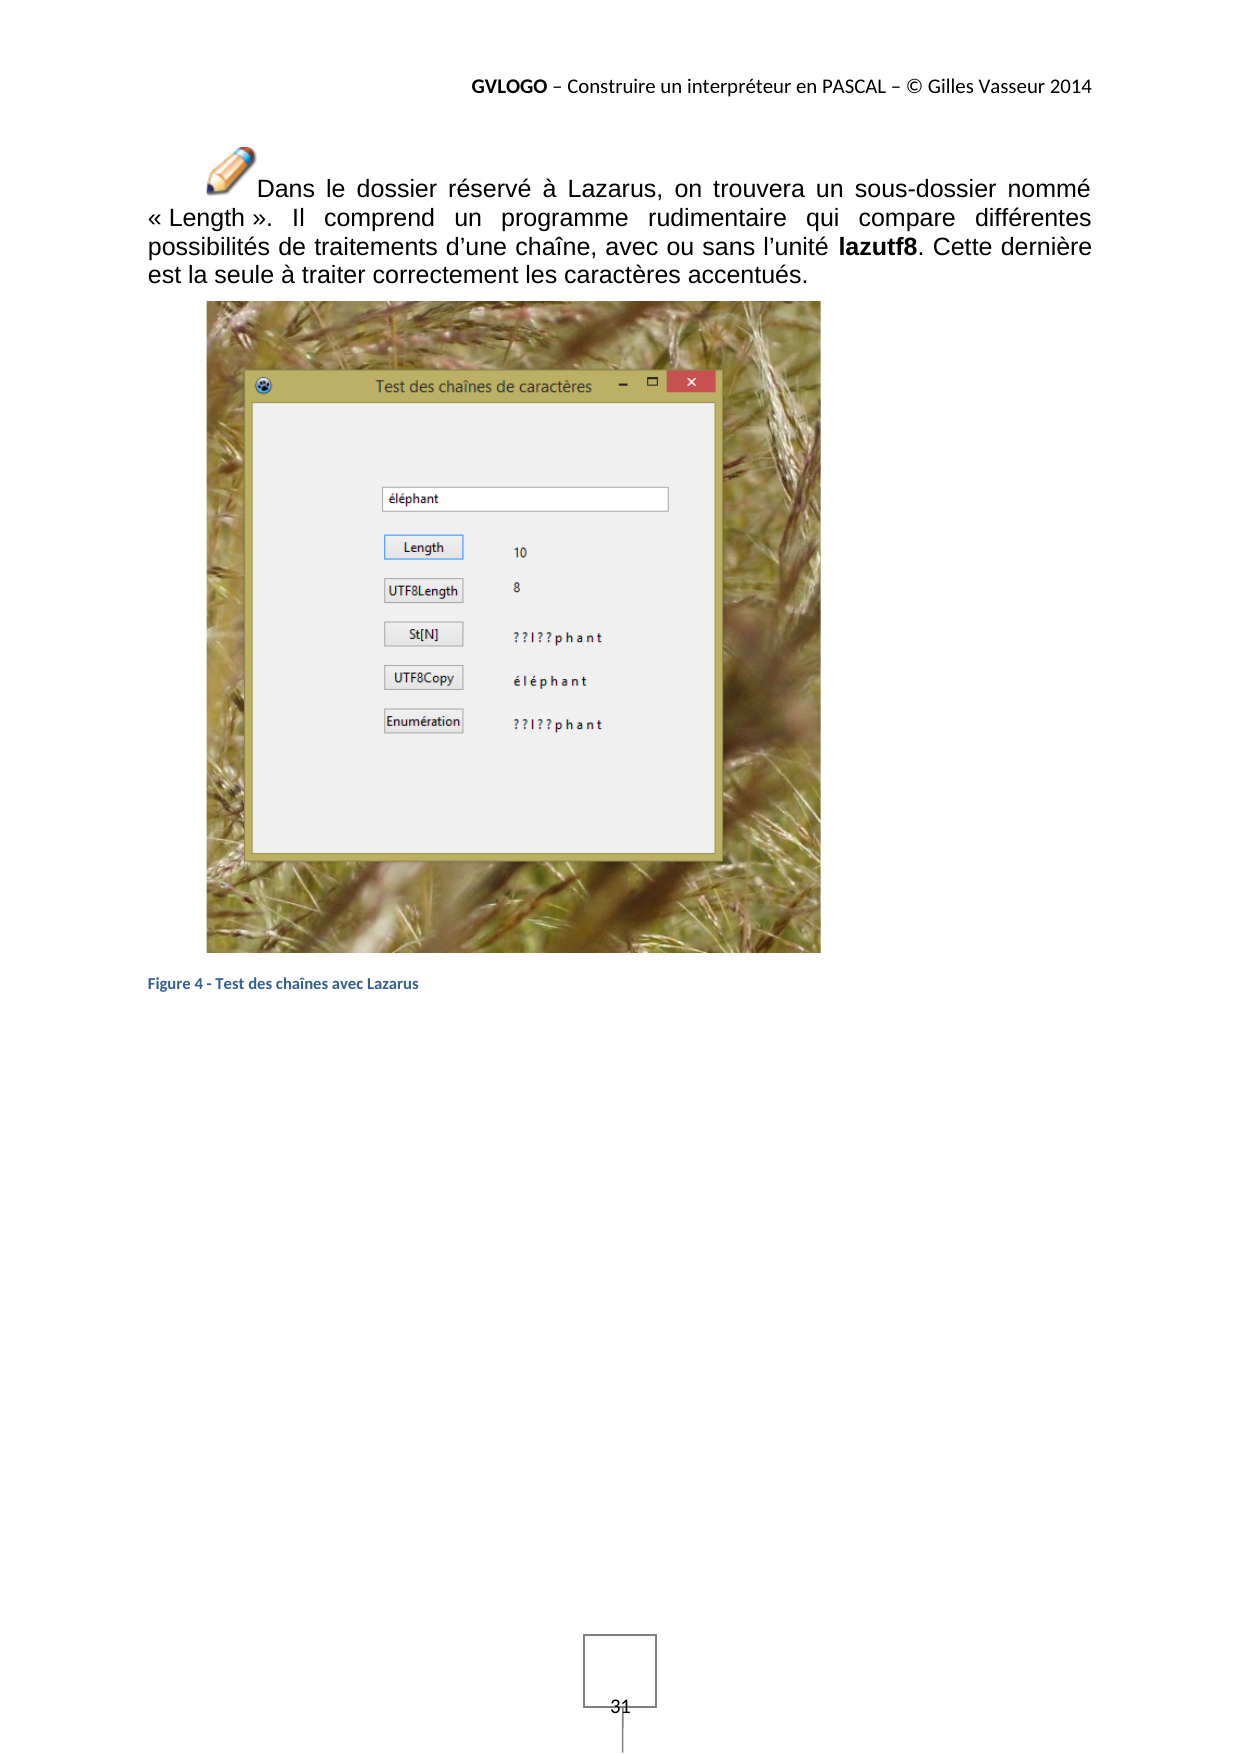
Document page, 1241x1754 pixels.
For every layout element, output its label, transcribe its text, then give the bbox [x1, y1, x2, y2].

picture [206, 301, 821, 953]
picture [206, 147, 257, 198]
text Dans le dossier réservé à Lazarus, on trouvera un sous-dossier nommé « Length ». Il comprend un programme rudimentaire qui compare différentes possibilités de traitements d’une chaîne, avec ou sans l’unité lazutf8. Cette dernière est la seule à traiter correctement les caractères accentués. [148, 148, 1093, 289]
